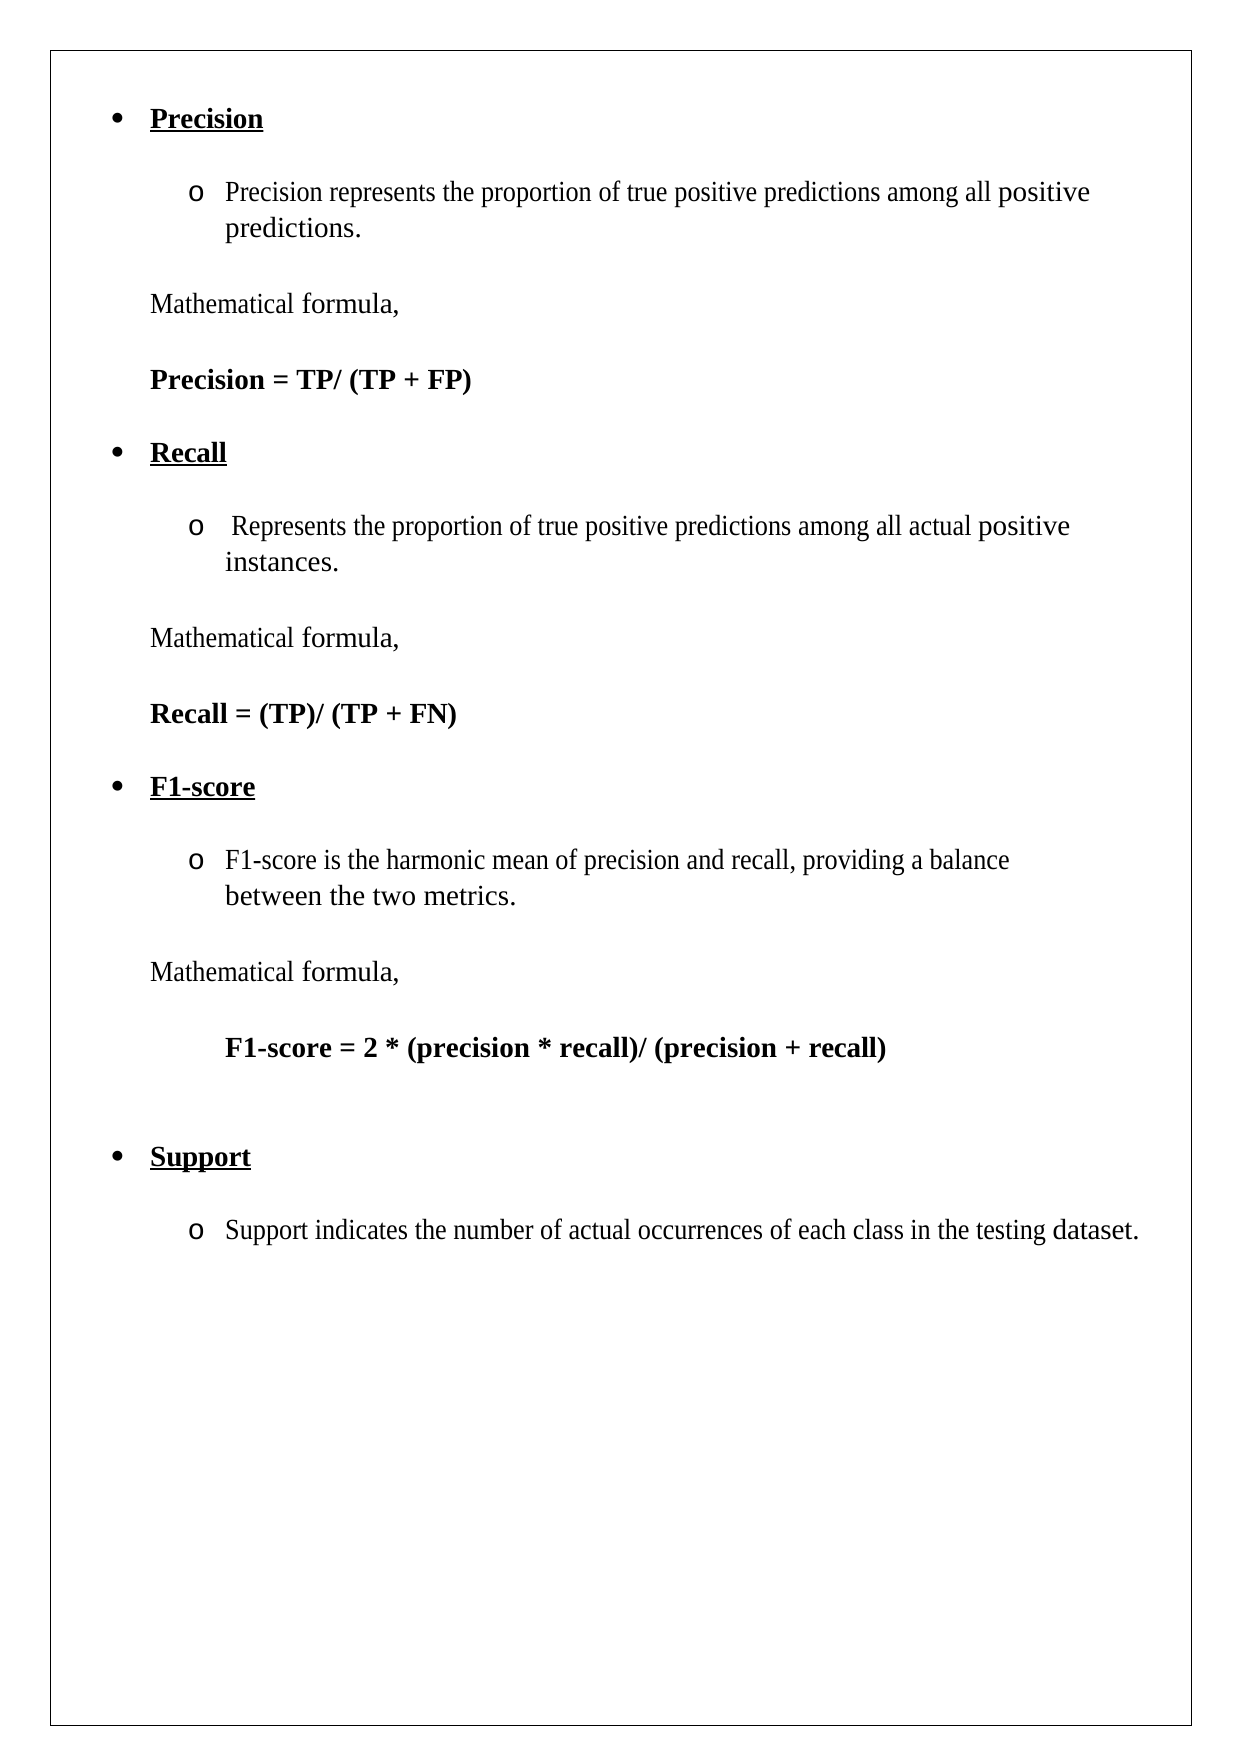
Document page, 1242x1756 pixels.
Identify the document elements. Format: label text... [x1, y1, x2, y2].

list Precision [112, 101, 1185, 135]
list Represents the proportion of true positive predictions among all actual positive instances. [187, 508, 1071, 578]
list F1-score is the harmonic mean of precision and recall, providing a balance between the two metrics. [187, 842, 1099, 912]
list Recall [112, 435, 1185, 469]
text F1-score = 2 * (precision * recall)/ (precision + recall) [225, 1030, 1185, 1063]
list Support [112, 1139, 1185, 1173]
text Mathematical formula, [150, 620, 1185, 654]
text Mathematical formula, [150, 286, 1185, 320]
text Recall = (TP)/ (TP + FN) [150, 696, 1185, 729]
text Precision = TP/ (TP + FP) [150, 362, 1185, 396]
text Mathematical formula, [150, 954, 1185, 987]
list Support indicates the number of actual occurrences of each class in the testing dataset. [187, 1212, 1154, 1248]
list F1-score [112, 769, 1185, 803]
list Precision represents the proportion of true positive predictions among all positive predictions. [187, 174, 1093, 244]
